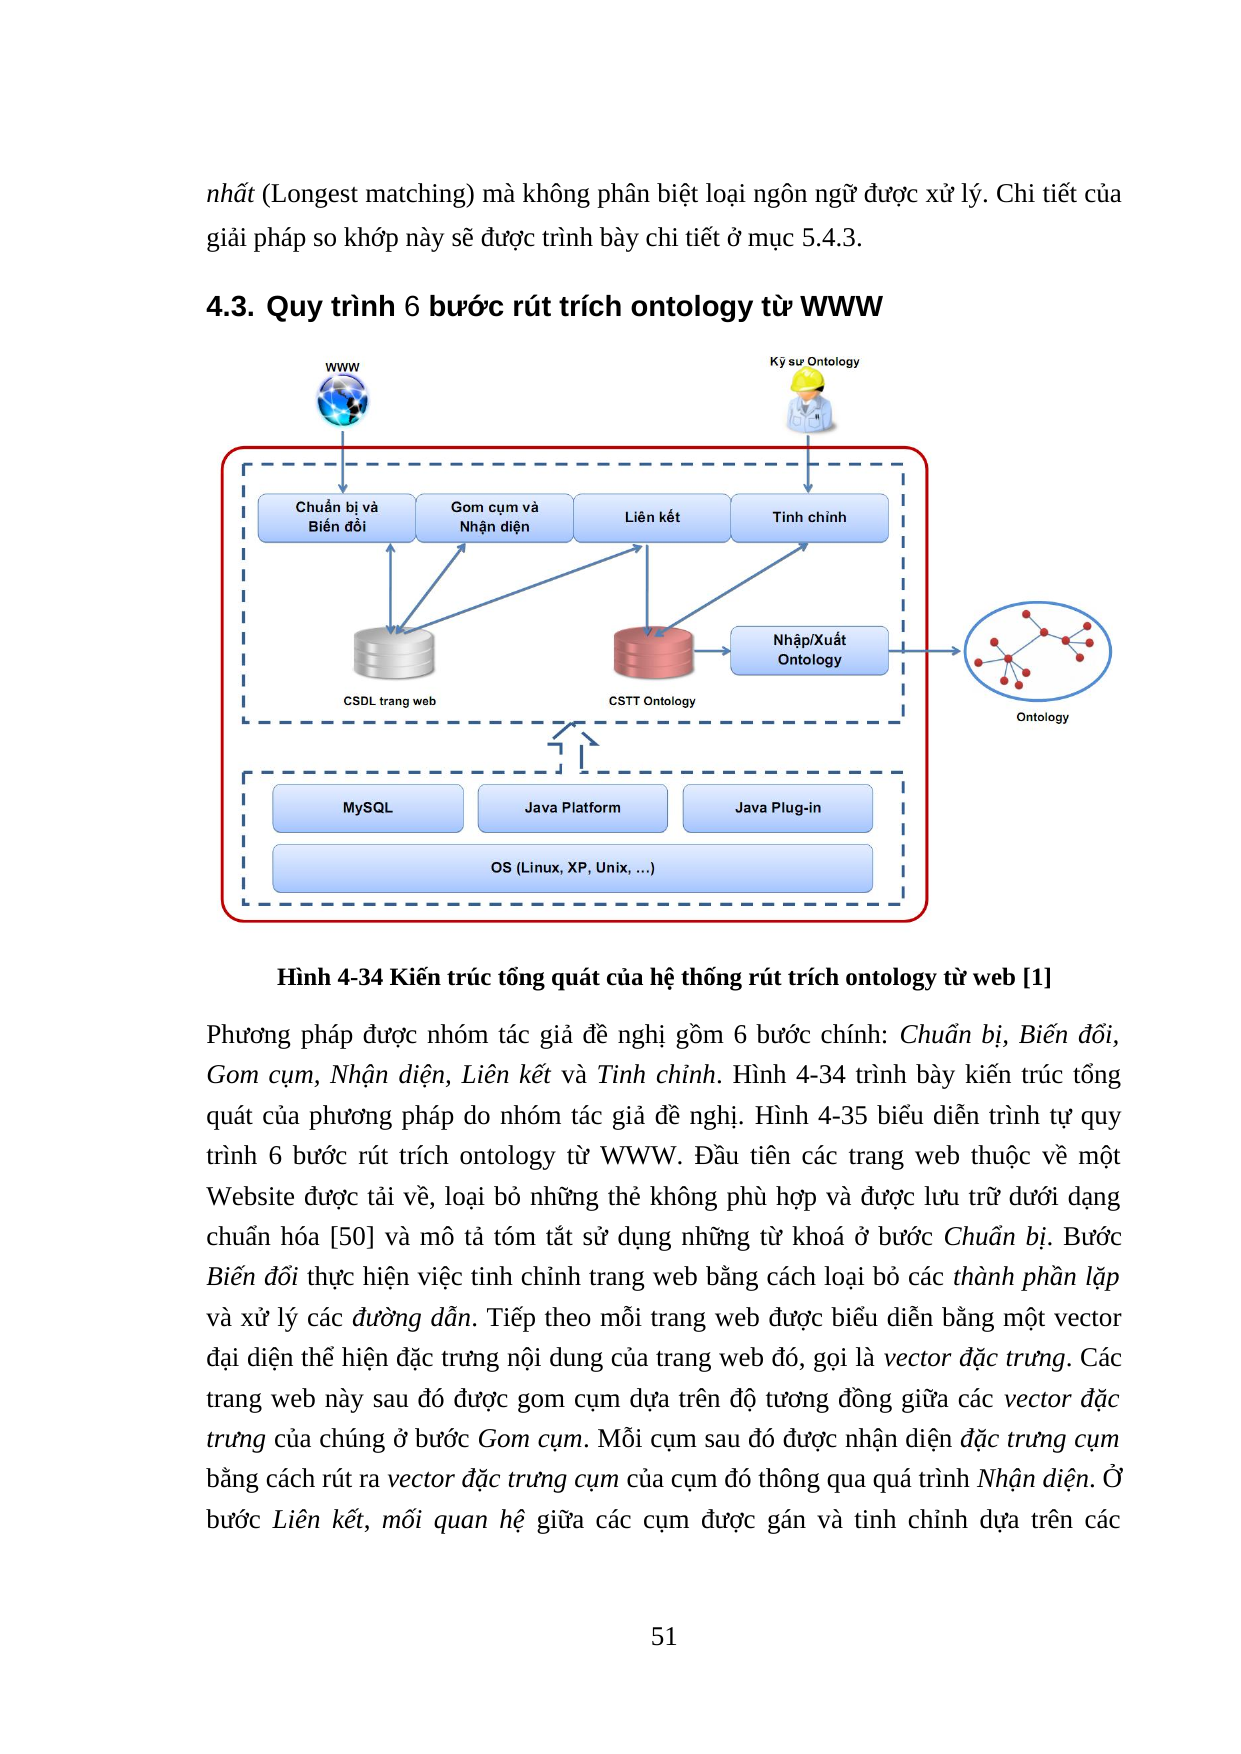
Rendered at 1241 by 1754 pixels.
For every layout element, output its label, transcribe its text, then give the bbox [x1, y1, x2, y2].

picture [206, 345, 1122, 935]
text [206, 177, 1122, 252]
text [206, 1018, 1122, 1534]
subtitle Quy trình 6 bước rút trích ontology từ WWW [206, 289, 1122, 323]
text Hình 4-1 Kiến trúc tổng quát của hệ thống rút trích ontology từ web [206, 962, 1122, 991]
